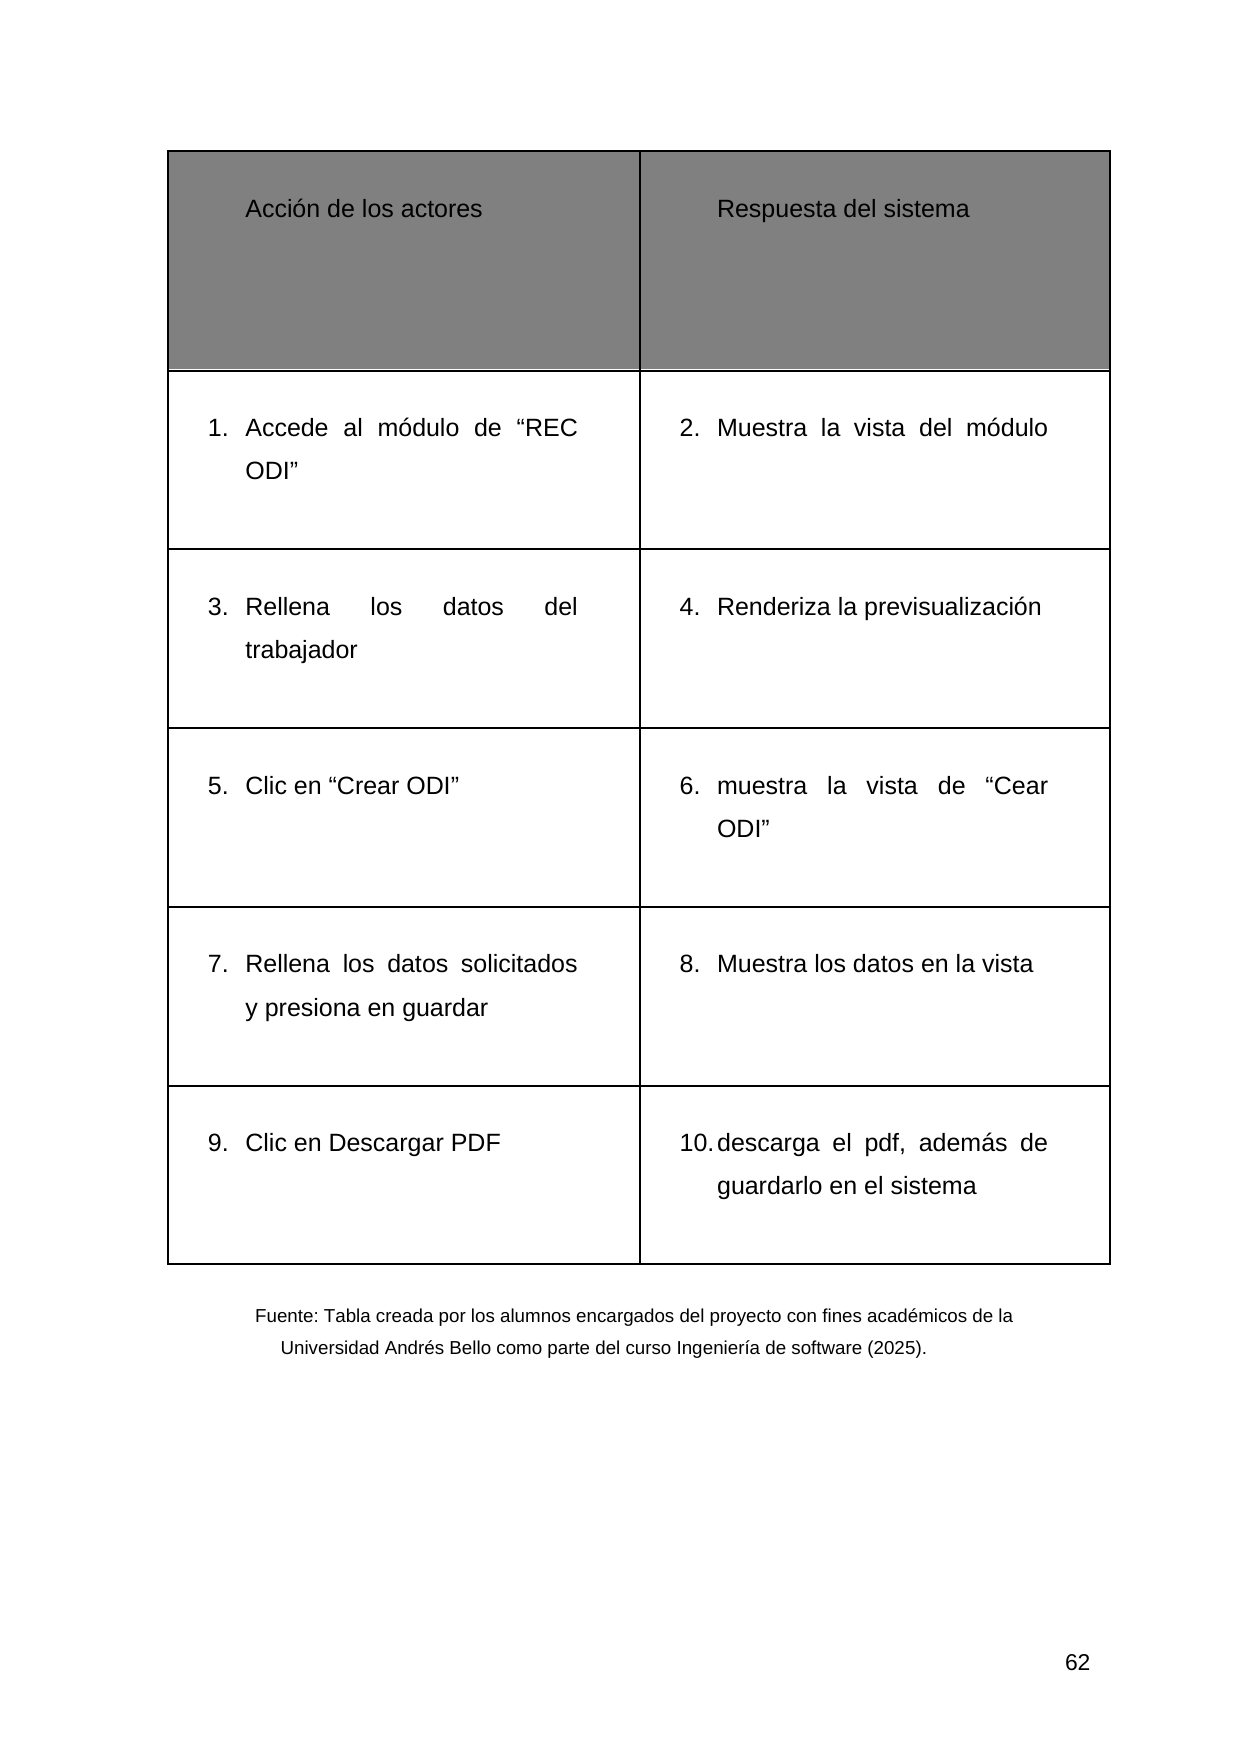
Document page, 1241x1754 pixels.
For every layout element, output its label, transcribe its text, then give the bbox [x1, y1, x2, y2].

text Fuente: Tabla creada por los alumnos encargados del proyecto con fines académicos de la Universidad Andrés Bello como parte del curso Ingeniería de software (2025). [177, 1305, 1030, 1359]
